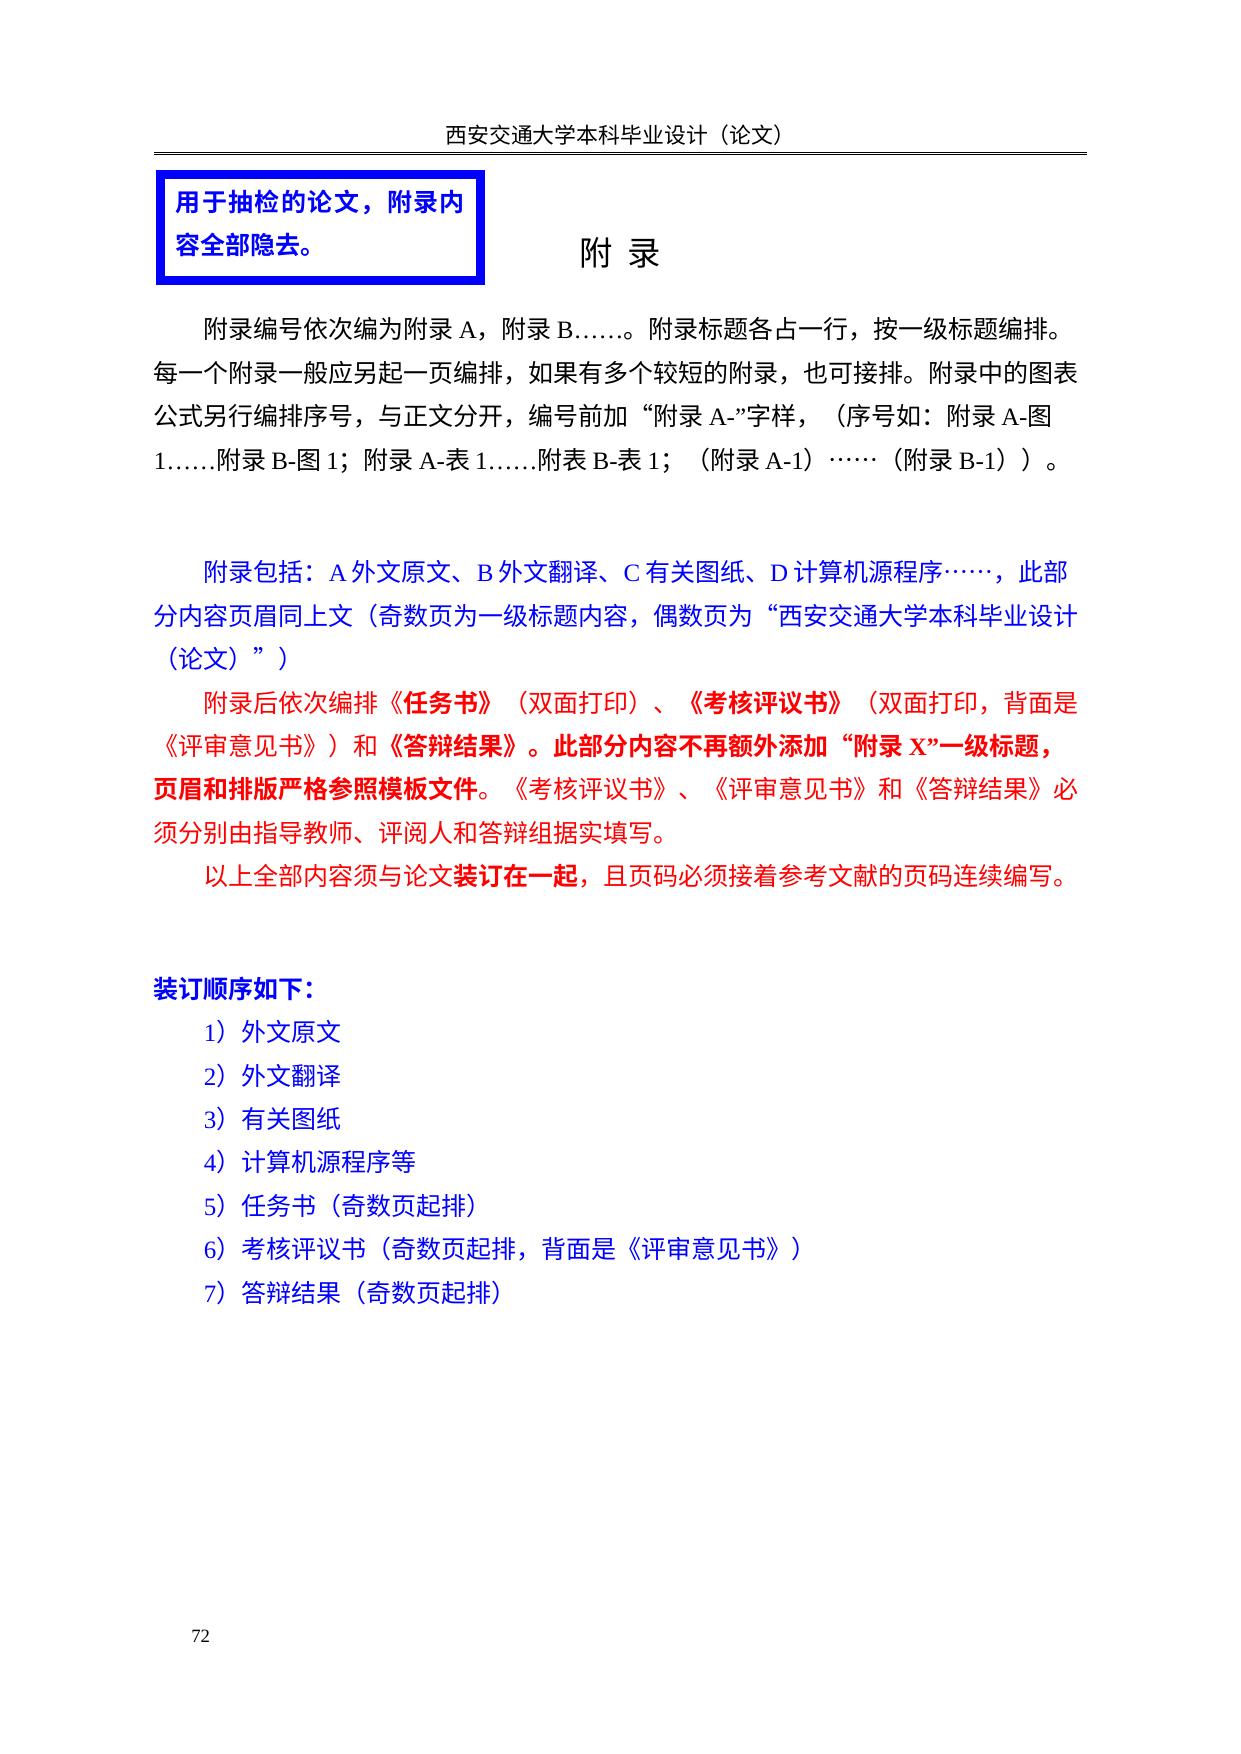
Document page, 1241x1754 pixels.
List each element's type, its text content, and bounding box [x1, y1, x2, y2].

text 以上全部内容须与论文装订在一起，且页码必须接着参考文献的页码连续编写。 [153, 857, 1087, 893]
text 5）任务书（奇数页起排） [153, 1186, 1087, 1223]
text 4）计算机源程序等 [153, 1143, 1087, 1179]
text 装订顺序如下： [153, 969, 1087, 1005]
text 2）外文翻译 [153, 1056, 1087, 1092]
text 1）外文原文 [153, 1013, 1087, 1049]
text 附录包括：A外文原文、B外文翻译、C有关图纸、D计算机源程序……，此部分内容页眉同上文（奇数页为一级标题内容，偶数页为“西安交通大学本科毕业设计（论文）”） [153, 553, 1087, 676]
subtitle 附 录 [485, 227, 1087, 275]
text 附录后依次编排《任务书》（双面打印）、《考核评议书》（双面打印，背面是《评审意见书》）和《答辩结果》。此部分内容不再额外添加“附录X”一级标题，页眉和排版严格参照模板文件。《考核评议书》、《评审意见书》和《答辩结果》必须分别由指导教师、评阅人和答辩组据实填写。 [153, 683, 1087, 849]
text 附录编号依次编为附录A，附录B……。附录标题各占一行，按一级标题编排。每一个附录一般应另起一页编排，如果有多个较短的附录，也可接排。附录中的图表公式另行编排序号，与正文分开，编号前加“附录A-”字样，（序号如：附录A-图1……附录B-图1；附录A-表1……附表B-表1；（附录A-1）……（附录B-1））。 [153, 310, 1087, 477]
text 3）有关图纸 [153, 1099, 1087, 1136]
text 7）答辩结果（奇数页起排） [153, 1273, 1087, 1309]
text 6）考核评议书（奇数页起排，背面是《评审意见书》） [153, 1230, 1087, 1266]
